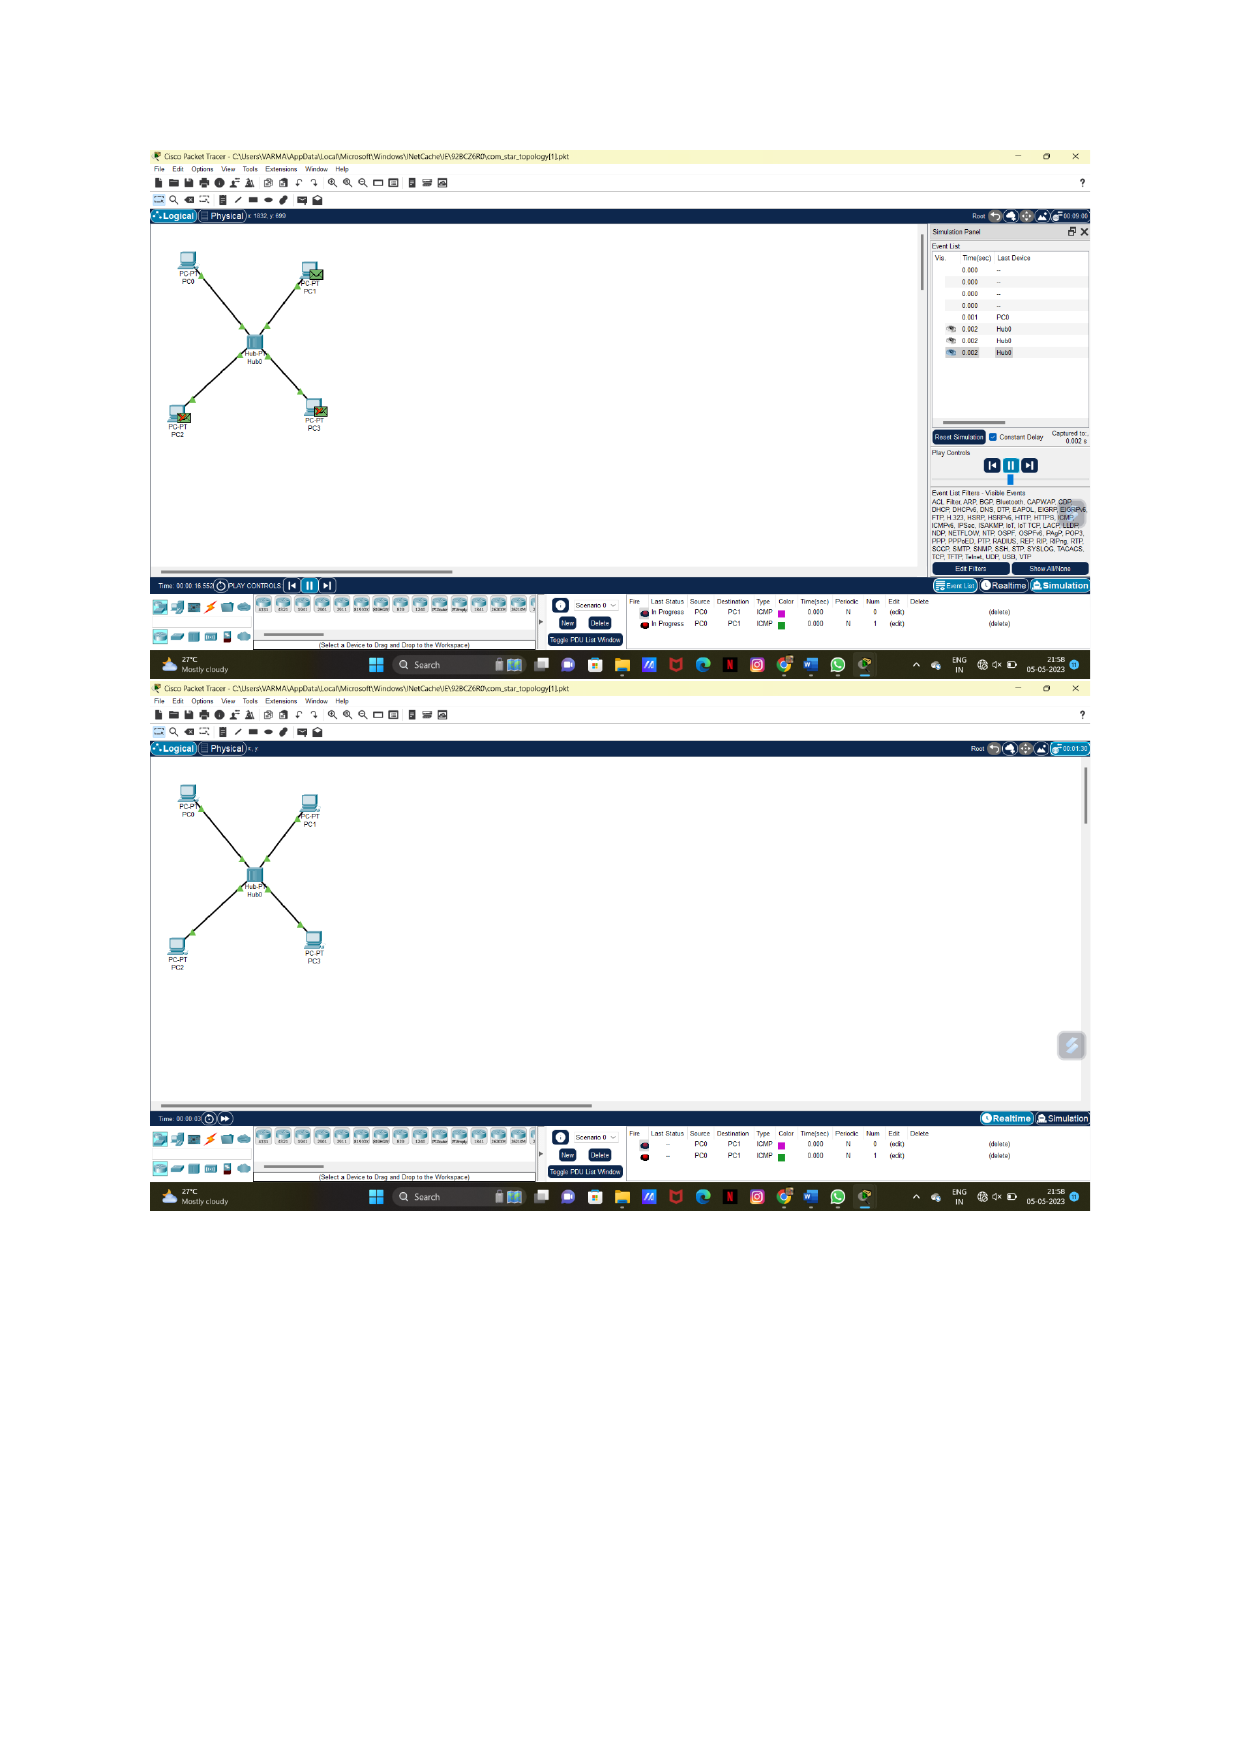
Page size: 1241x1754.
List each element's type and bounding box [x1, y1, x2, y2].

picture [150, 150, 1091, 679]
picture [176, 747, 183, 753]
picture [1033, 582, 1041, 589]
picture [150, 681, 1091, 1211]
